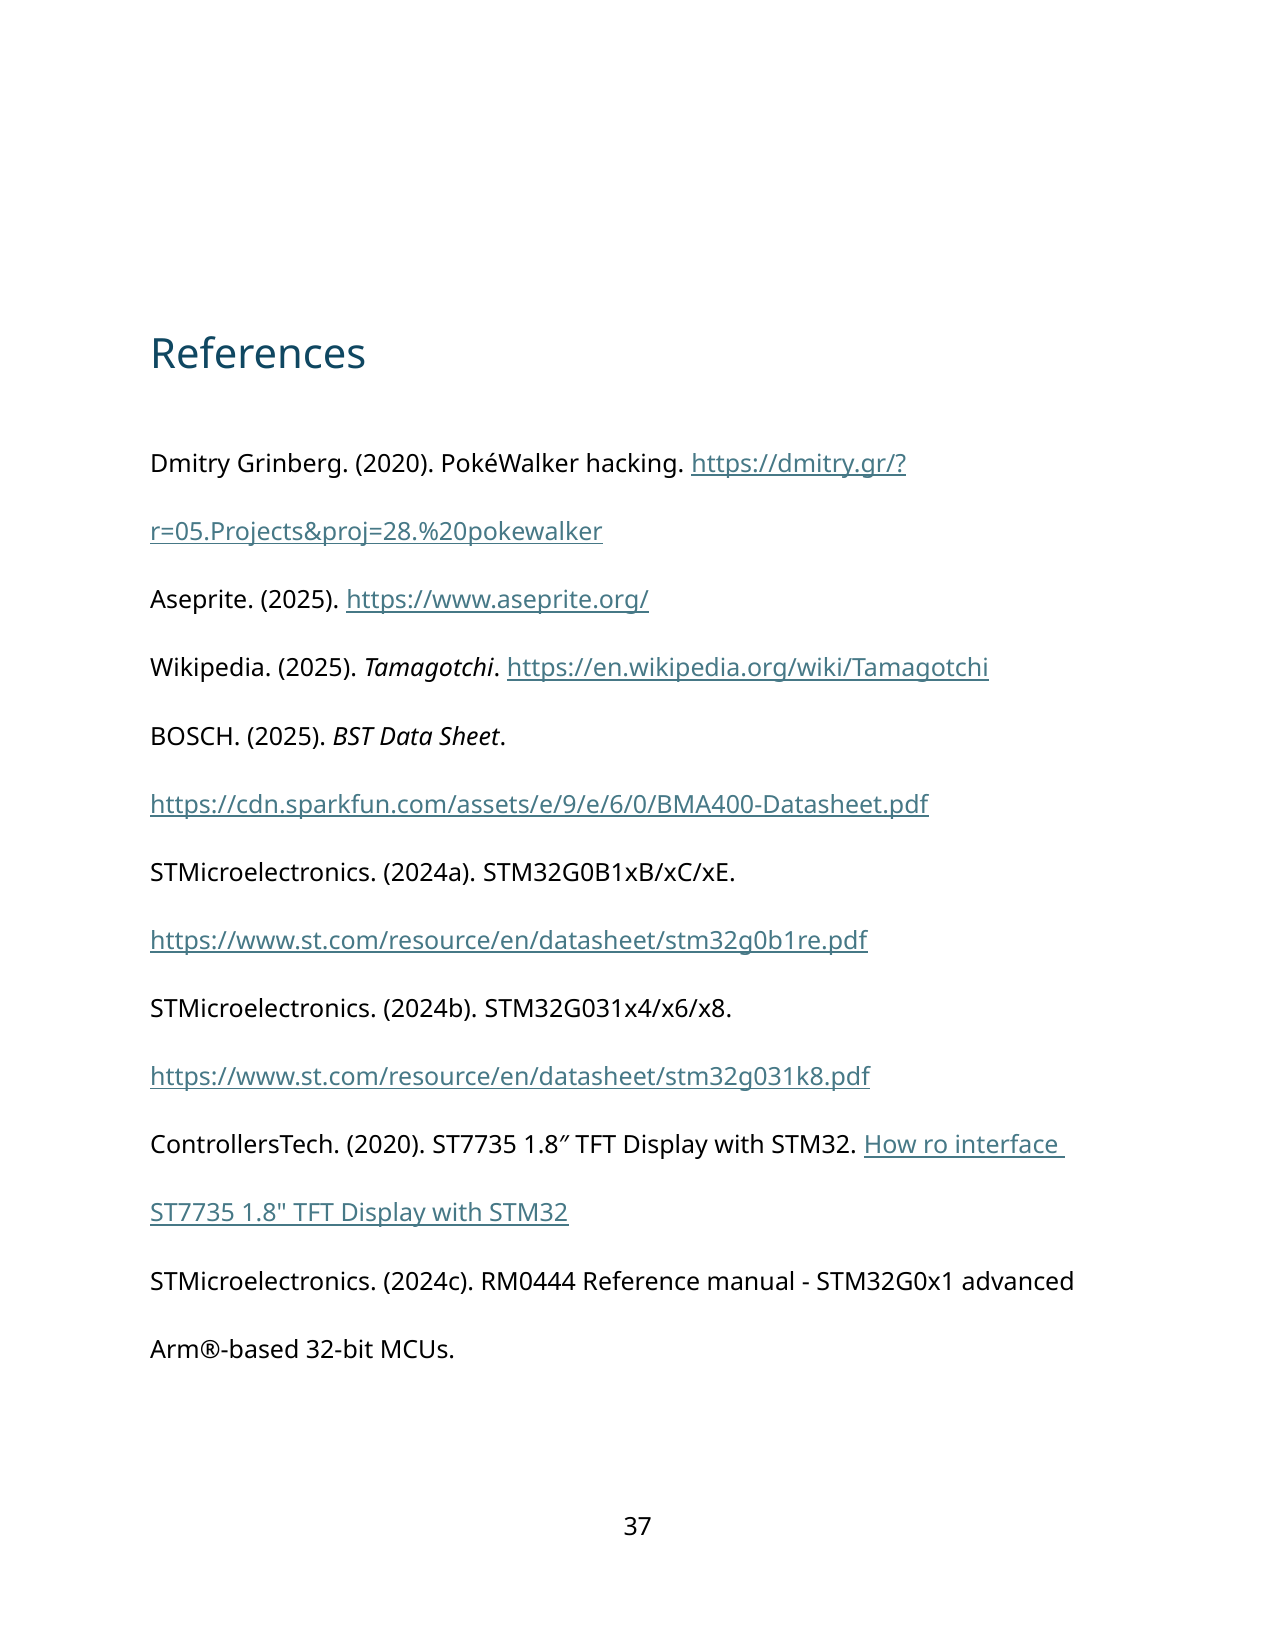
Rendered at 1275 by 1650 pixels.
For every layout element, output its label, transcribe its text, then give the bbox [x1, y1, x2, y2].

text BOSCH. (2025). BST Data Sheet. https://cdn.sparkfun.com/assets/e/9/e/6/0/BMA400-Datasheet.pdf [150, 718, 1125, 820]
text STMicroelectronics. (2024b). STM32G031x4/x6/x8. [150, 991, 1125, 1025]
text Dmitry Grinberg. (2020). PokéWalker hacking. https://dmitry.gr/?r=05.Projects&proj=28.%20pokewalker [150, 446, 1125, 548]
subtitle References [150, 324, 1125, 381]
text https://www.st.com/resource/en/datasheet/stm32g031k8.pdf [150, 1059, 1125, 1093]
text Wikipedia. (2025). Tamagotchi. https://en.wikipedia.org/wiki/Tamagotchi [150, 650, 1125, 684]
text ControllersTech. (2020). ST7735 1.8″ TFT Display with STM32. How ro interface ST7735 1.8" TFT Display with STM32 [150, 1127, 1125, 1229]
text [150, 1263, 1125, 1365]
text Aseprite. (2025). https://www.aseprite.org/ [150, 582, 1125, 616]
text STMicroelectronics. (2024a). STM32G0B1xB/xC/xE. https://www.st.com/resource/en/datasheet/stm32g0b1re.pdf [150, 854, 1125, 957]
